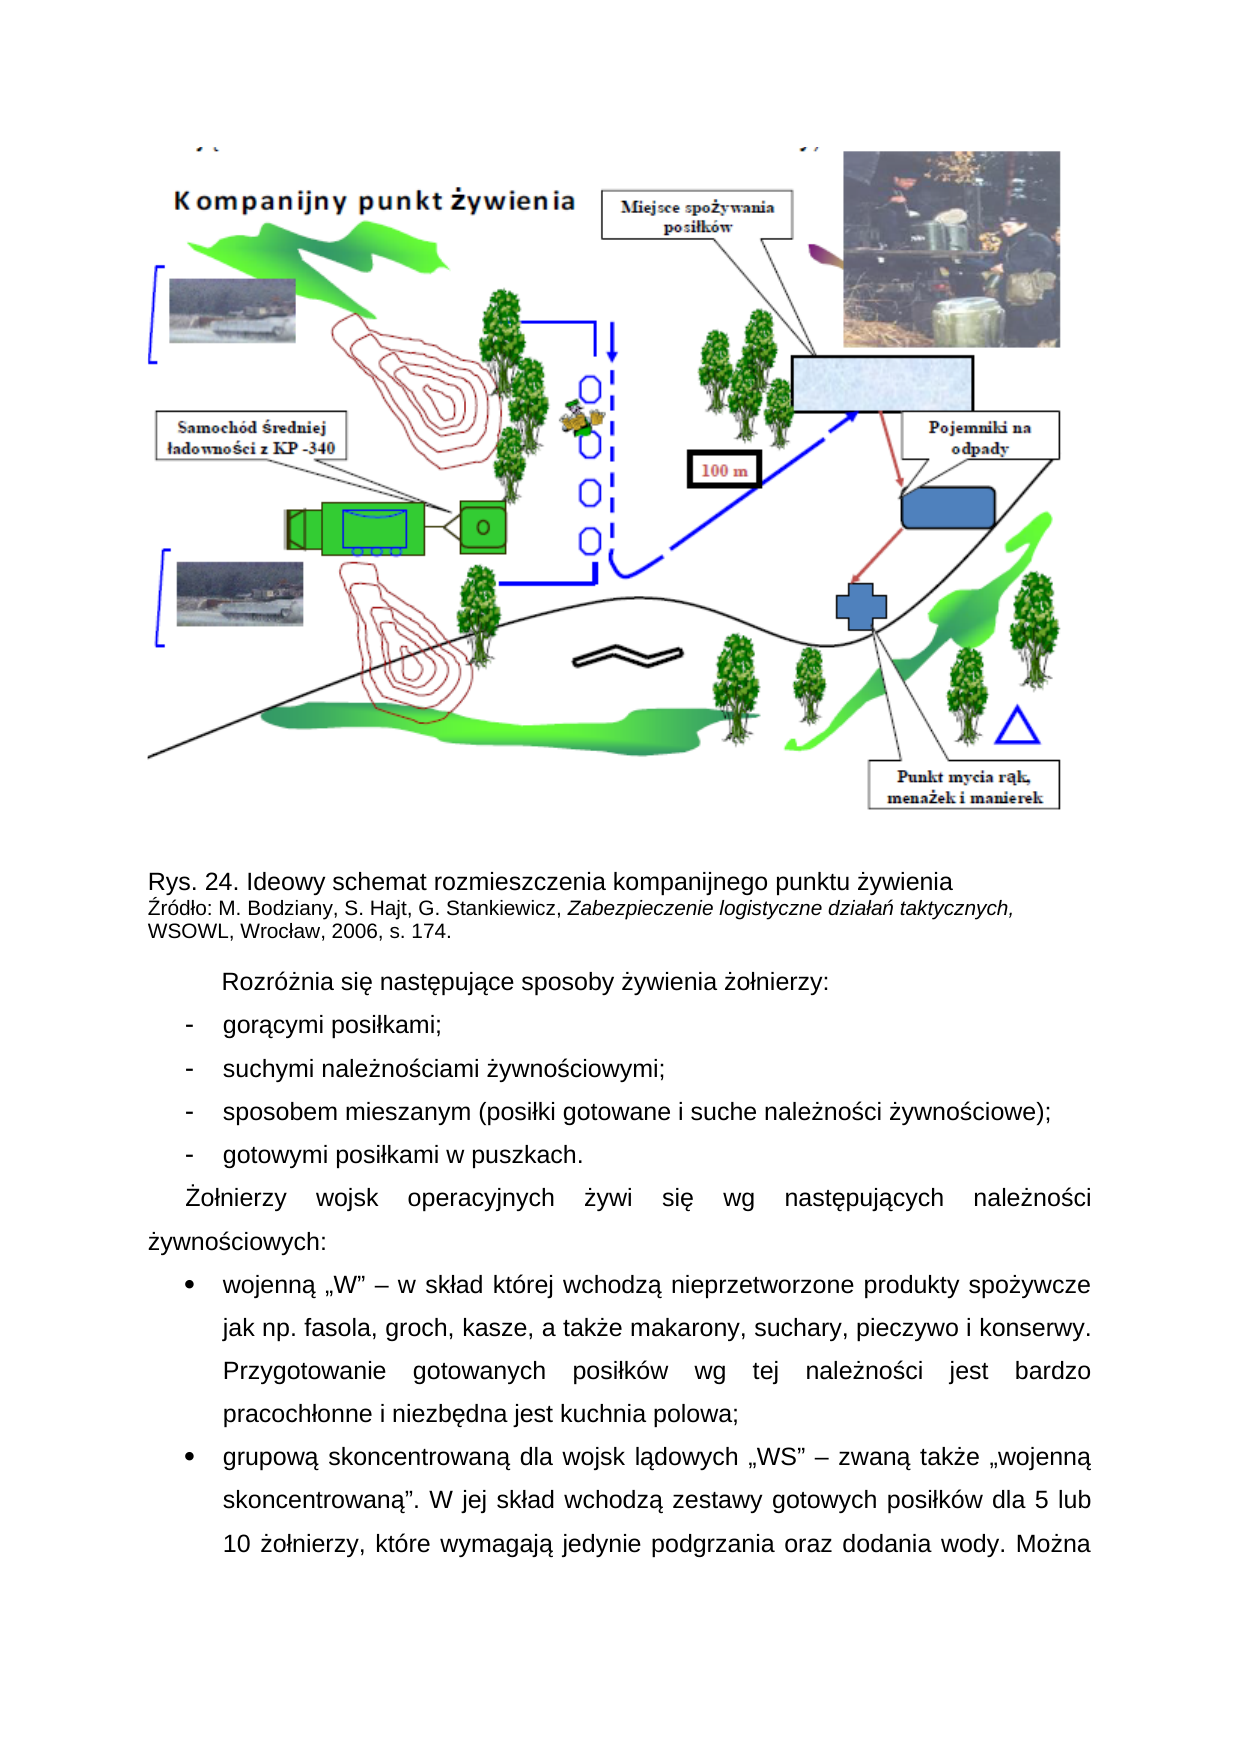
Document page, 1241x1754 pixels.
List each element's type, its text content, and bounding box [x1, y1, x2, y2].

list gotowymi posiłkami w puszkach. [185, 1140, 1093, 1169]
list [185, 1442, 1093, 1557]
list gorącymi posiłkami; [185, 1010, 1093, 1039]
text Źródło: M. Bodziany, S. Hajt, G. Stankiewicz, Zabezpieczenie logistyczne działań taktycznych, WSOWL, Wrocław, 2006, s. 174. [148, 895, 1093, 943]
text Rozróżnia się następujące sposoby żywienia żołnierzy: [148, 967, 1093, 996]
list wojenną „W” – w skład której wchodzą nieprzetworzone produkty spożywcze jak np. fasola, groch, kasze, a także makarony, suchary, pieczywo i konserwy. Przygotowanie gotowanych posiłków wg tej należności jest bardzo pracochłonne i niezbędna jest kuchnia polowa; [185, 1269, 1093, 1428]
text Rys. 24. Ideowy schemat rozmieszczenia kompanijnego punktu żywienia [148, 867, 1093, 895]
text Żołnierzy wojsk operacyjnych żywi się wg następujących należności żywnościowych: [148, 1183, 1093, 1255]
list suchymi należnościami żywnościowymi; [185, 1054, 1093, 1082]
list sposobem mieszanym (posiłki gotowane i suche należności żywnościowe); [185, 1097, 1093, 1126]
